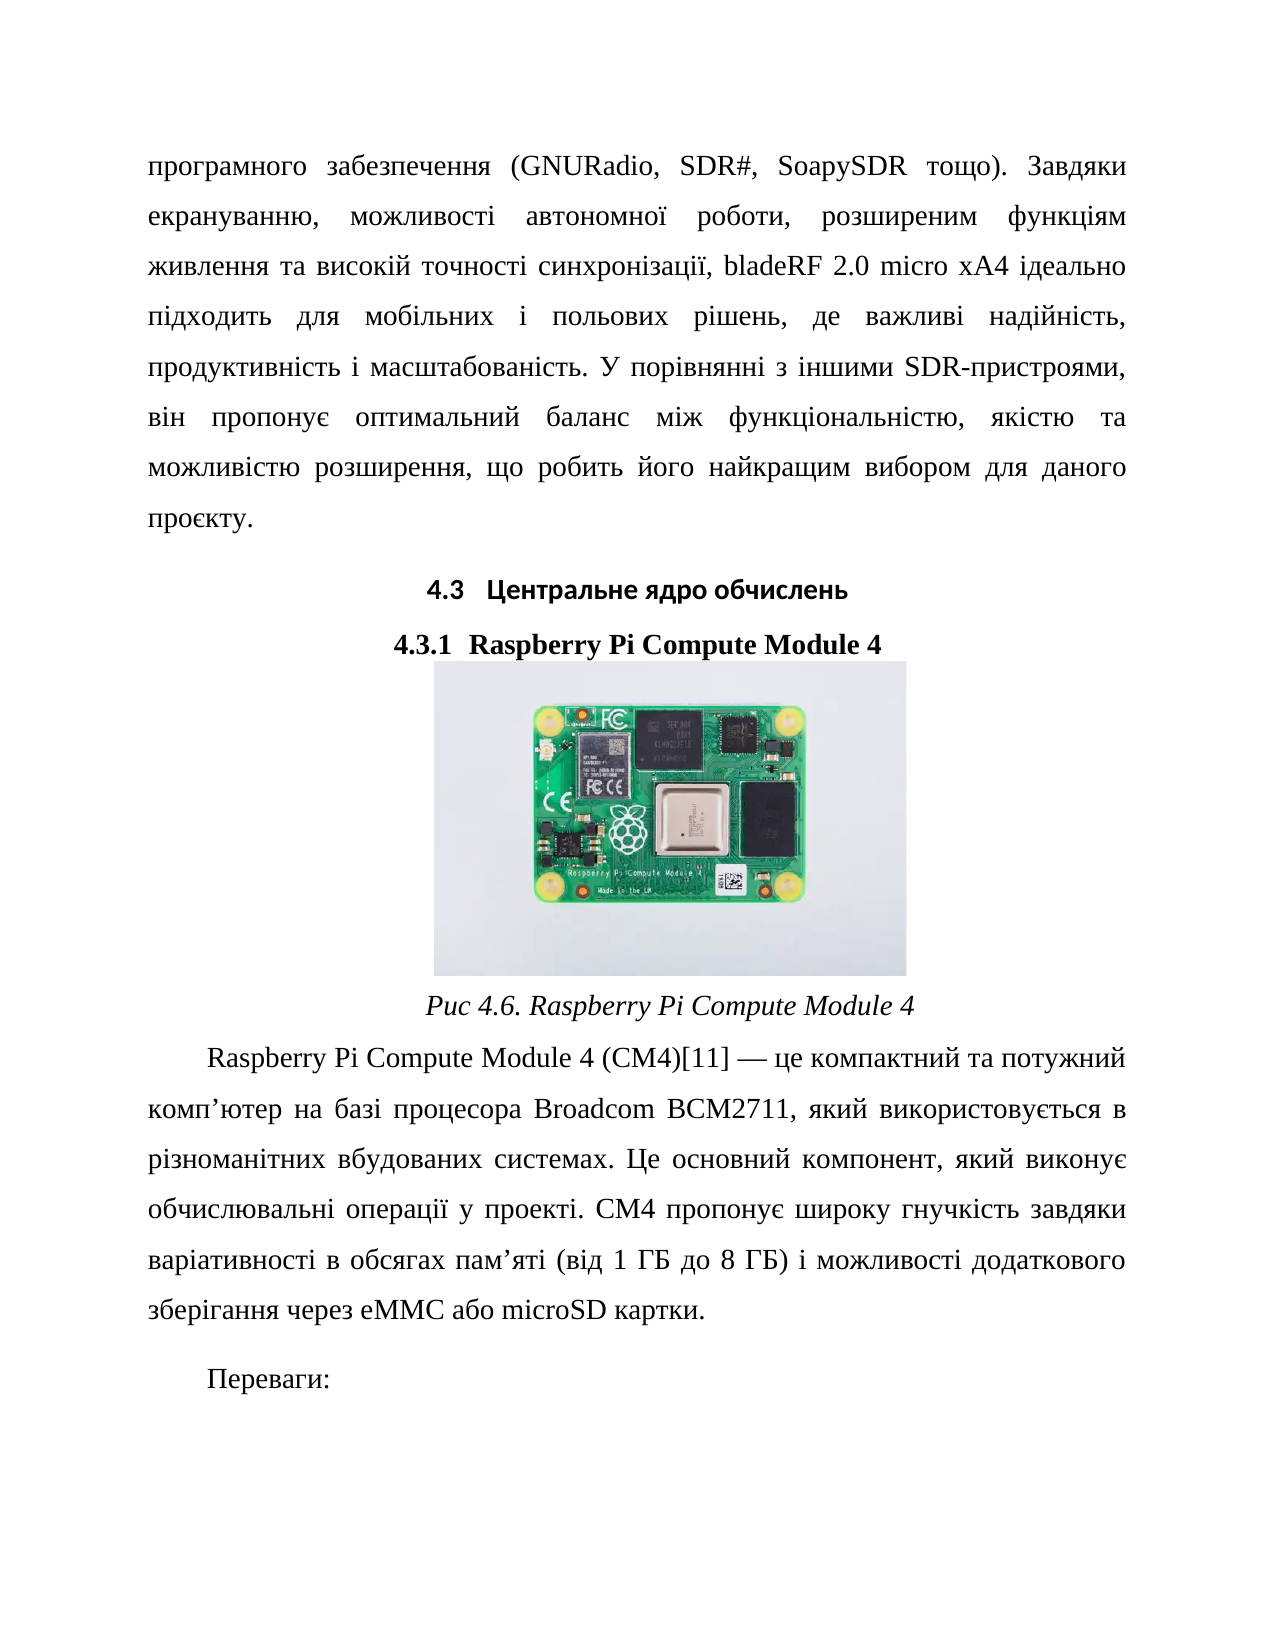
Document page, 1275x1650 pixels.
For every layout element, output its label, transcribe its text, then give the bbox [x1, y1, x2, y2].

text Рис 4.6. Raspberry Pi Compute Module 4 [148, 988, 1127, 1022]
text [148, 148, 1127, 533]
subtitle Raspberry Pi Compute Module 4 [148, 627, 1127, 661]
text Переваги: [148, 1361, 1127, 1395]
picture [433, 661, 907, 976]
subtitle Центральне ядро обчислень [148, 571, 1127, 607]
text Raspberry Pi Compute Module 4 (CM4)[11] — це компактний та потужний комп’ютер на базі процесора Broadcom BCM2711, який використовується в різноманітних вбудованих системах. Це основний компонент, який виконує обчислювальні операції у проекті. CM4 пропонує широку гнучкість завдяки варіативності в обсягах пам’яті (від 1 ГБ до 8 ГБ) і можливості додаткового зберігання через eMMC або microSD картки. [148, 1041, 1127, 1326]
